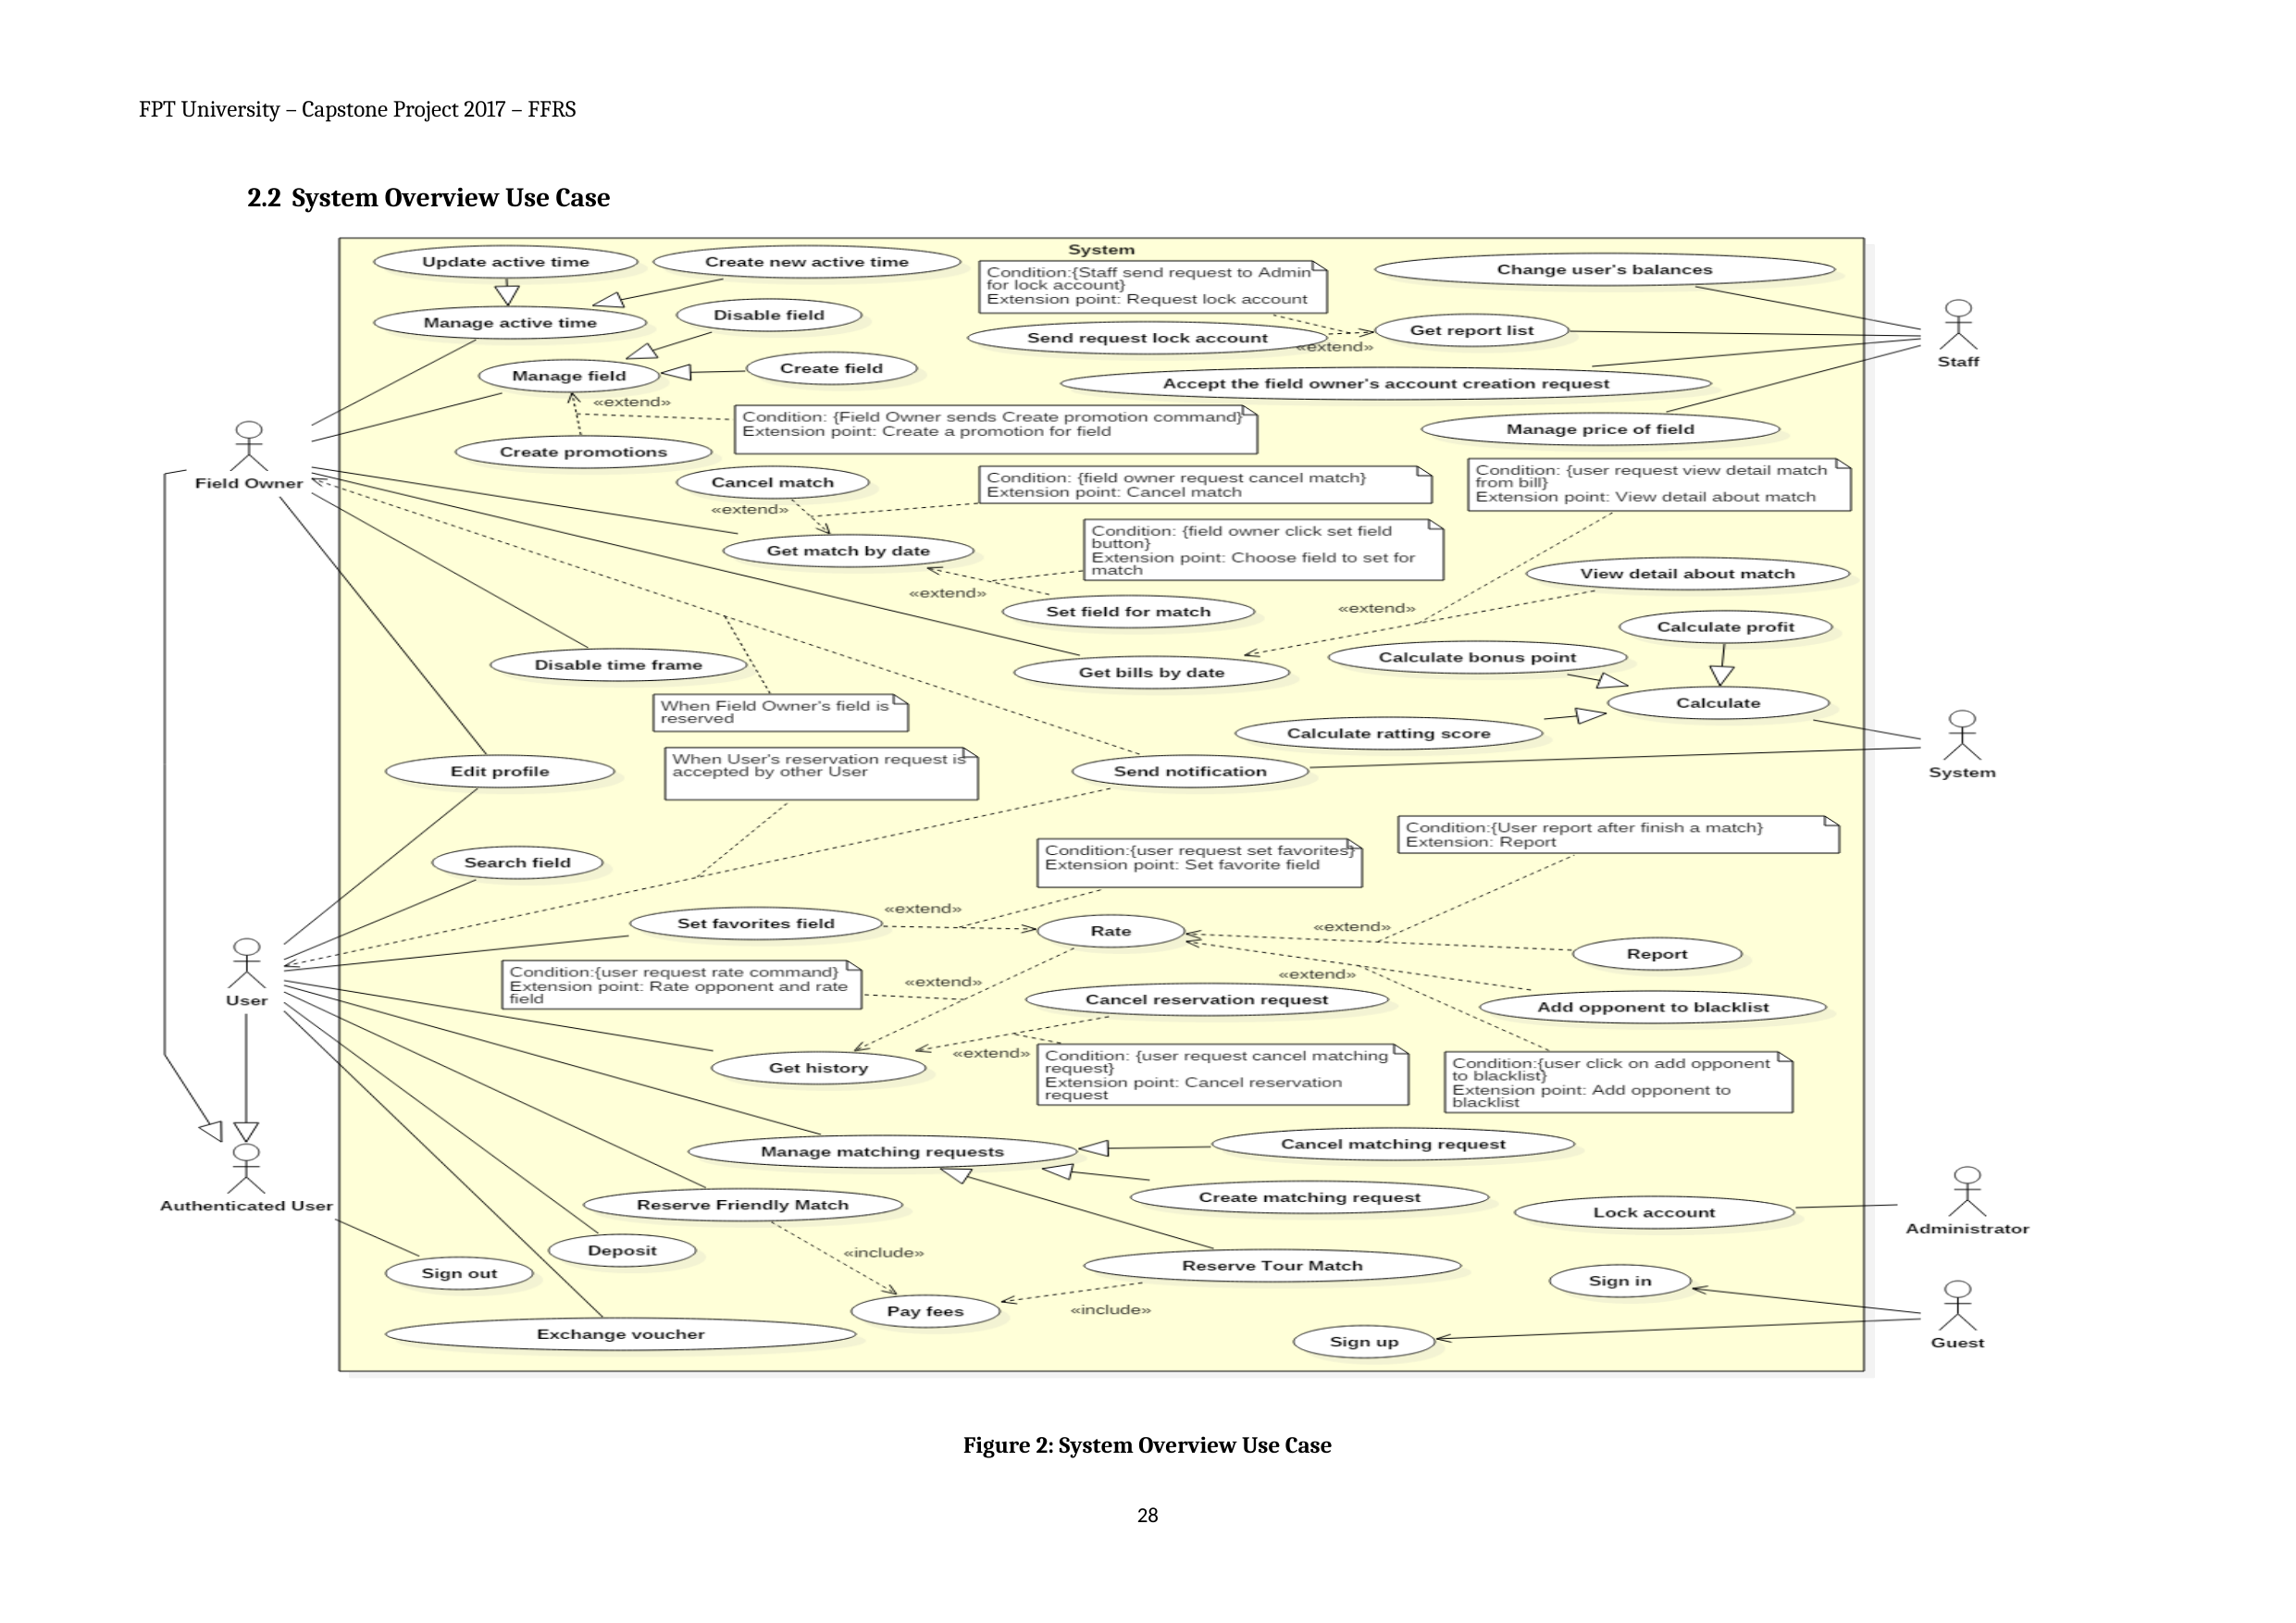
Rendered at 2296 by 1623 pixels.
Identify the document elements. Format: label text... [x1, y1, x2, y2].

text Figure 2: System Overview Use Case [139, 1432, 2156, 1459]
picture [139, 229, 2094, 1409]
subtitle System Overview Use Case [247, 183, 2156, 214]
